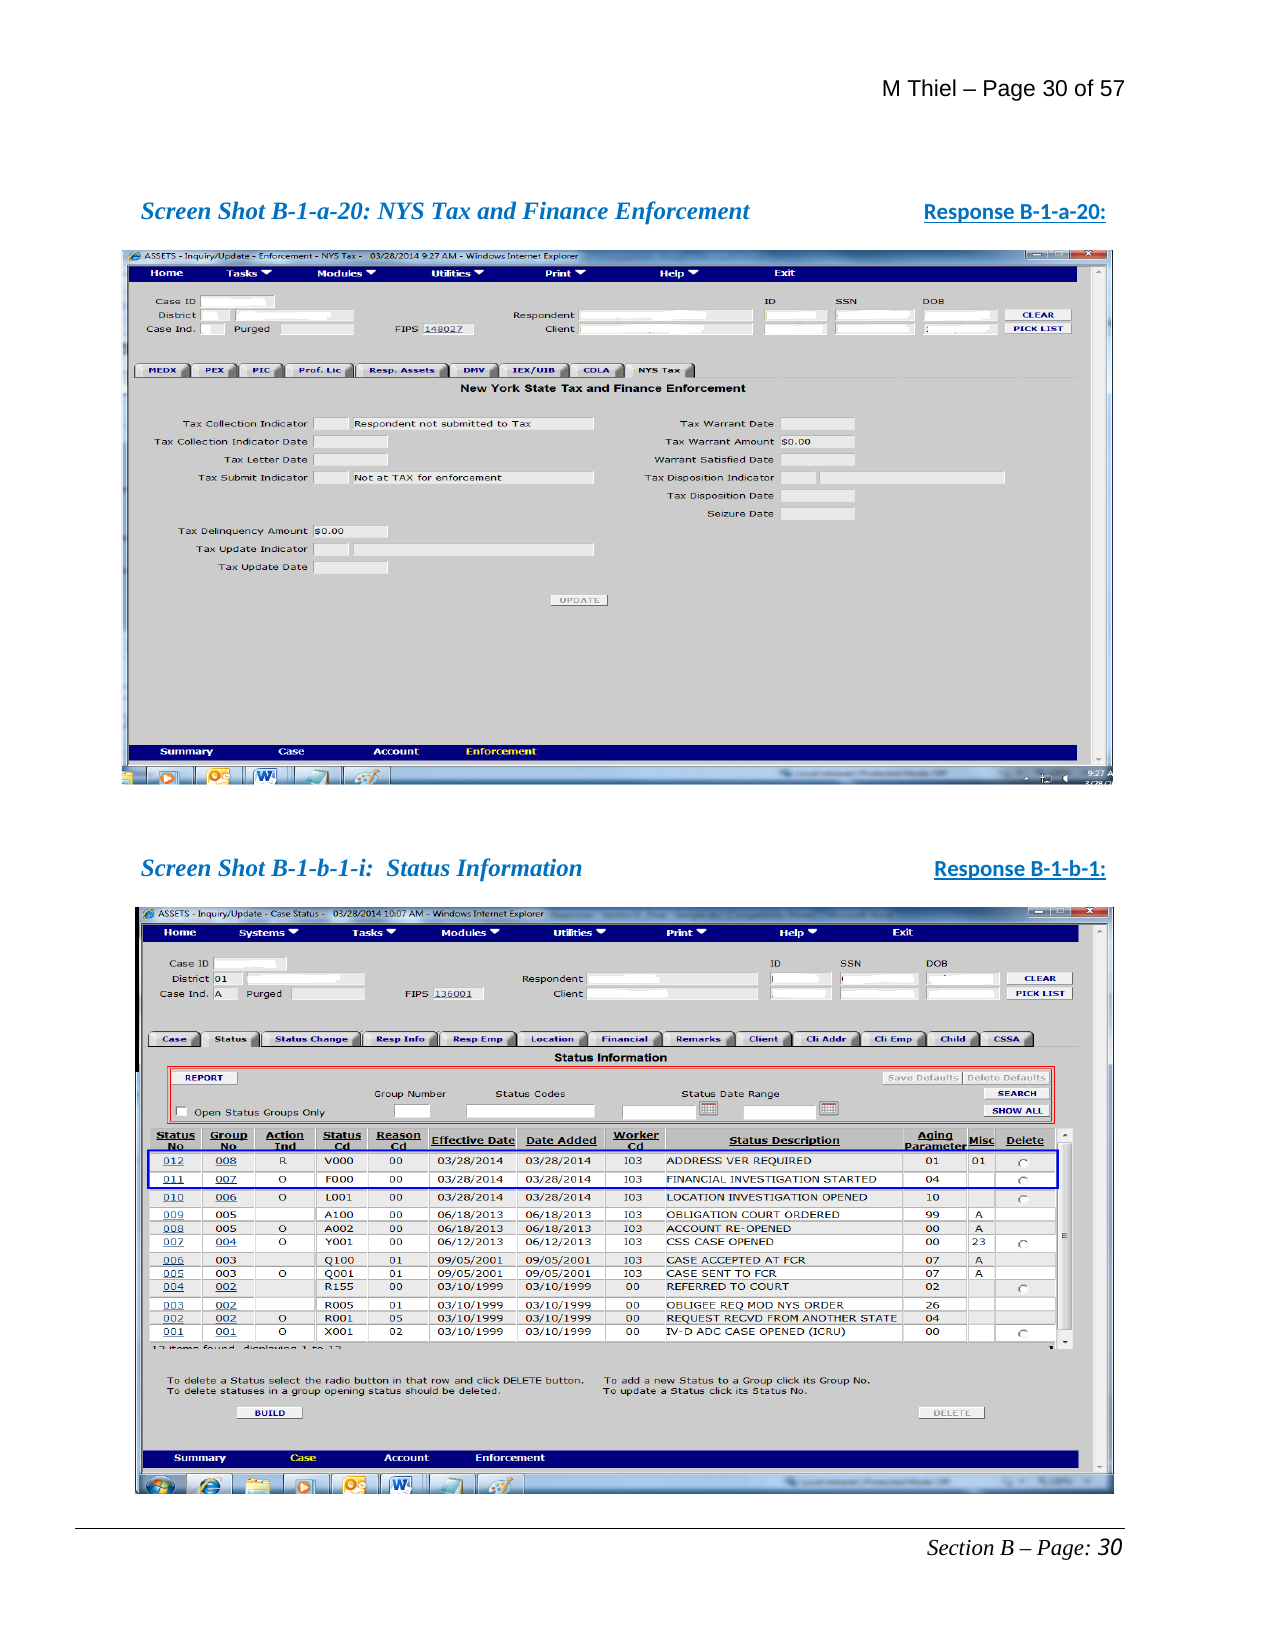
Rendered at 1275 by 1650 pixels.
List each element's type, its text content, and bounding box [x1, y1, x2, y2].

subtitle Screen Shot B-1-b-1-i: Status Information Response B-1-b-1: [141, 853, 1125, 882]
subtitle Screen Shot B-1-a-20: NYS Tax and Finance Enforcement Response B-1-a-20: [141, 196, 1125, 225]
picture [135, 907, 1115, 1497]
picture [121, 250, 1114, 787]
